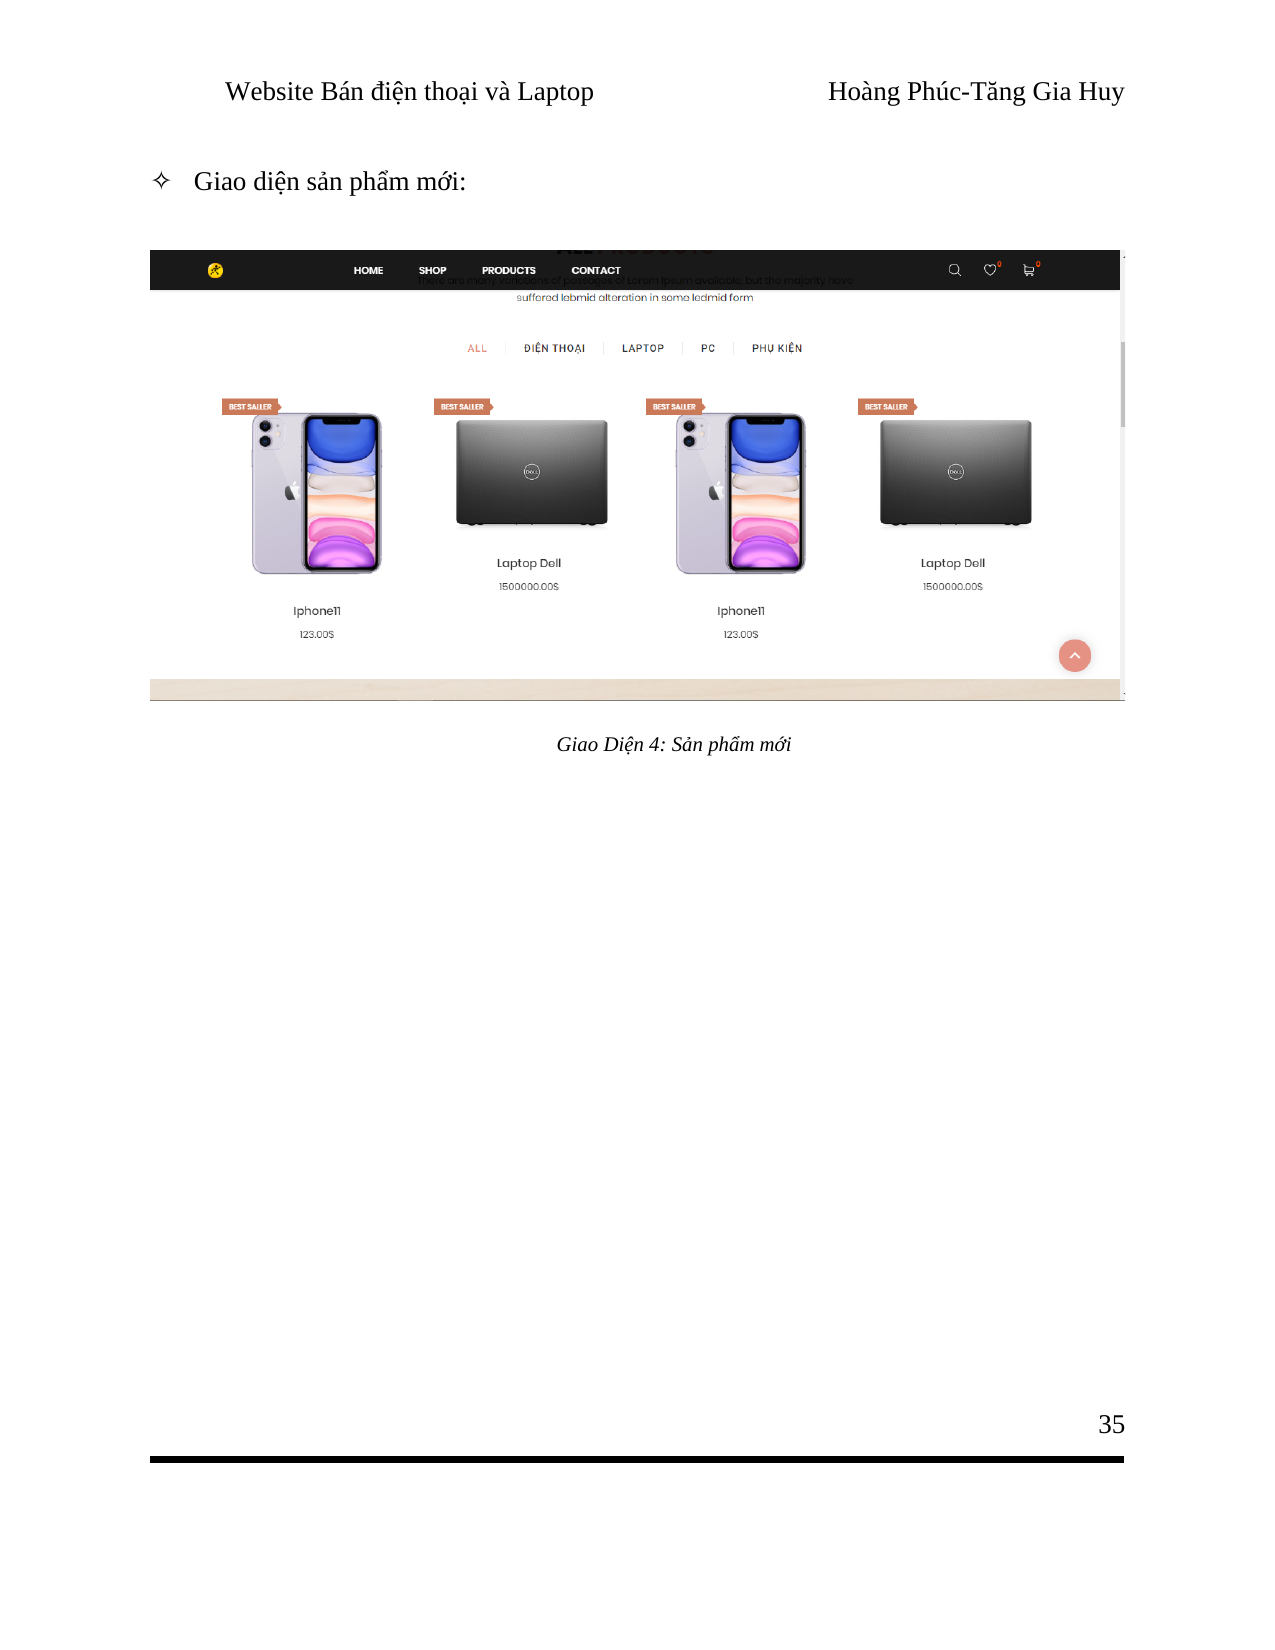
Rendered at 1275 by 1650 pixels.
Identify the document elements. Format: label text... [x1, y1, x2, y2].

list Giao diện sản phẩm mới: [150, 150, 1125, 206]
picture [150, 250, 1125, 701]
text Giao Diện 4: Sản phẩm mới [150, 732, 1125, 756]
